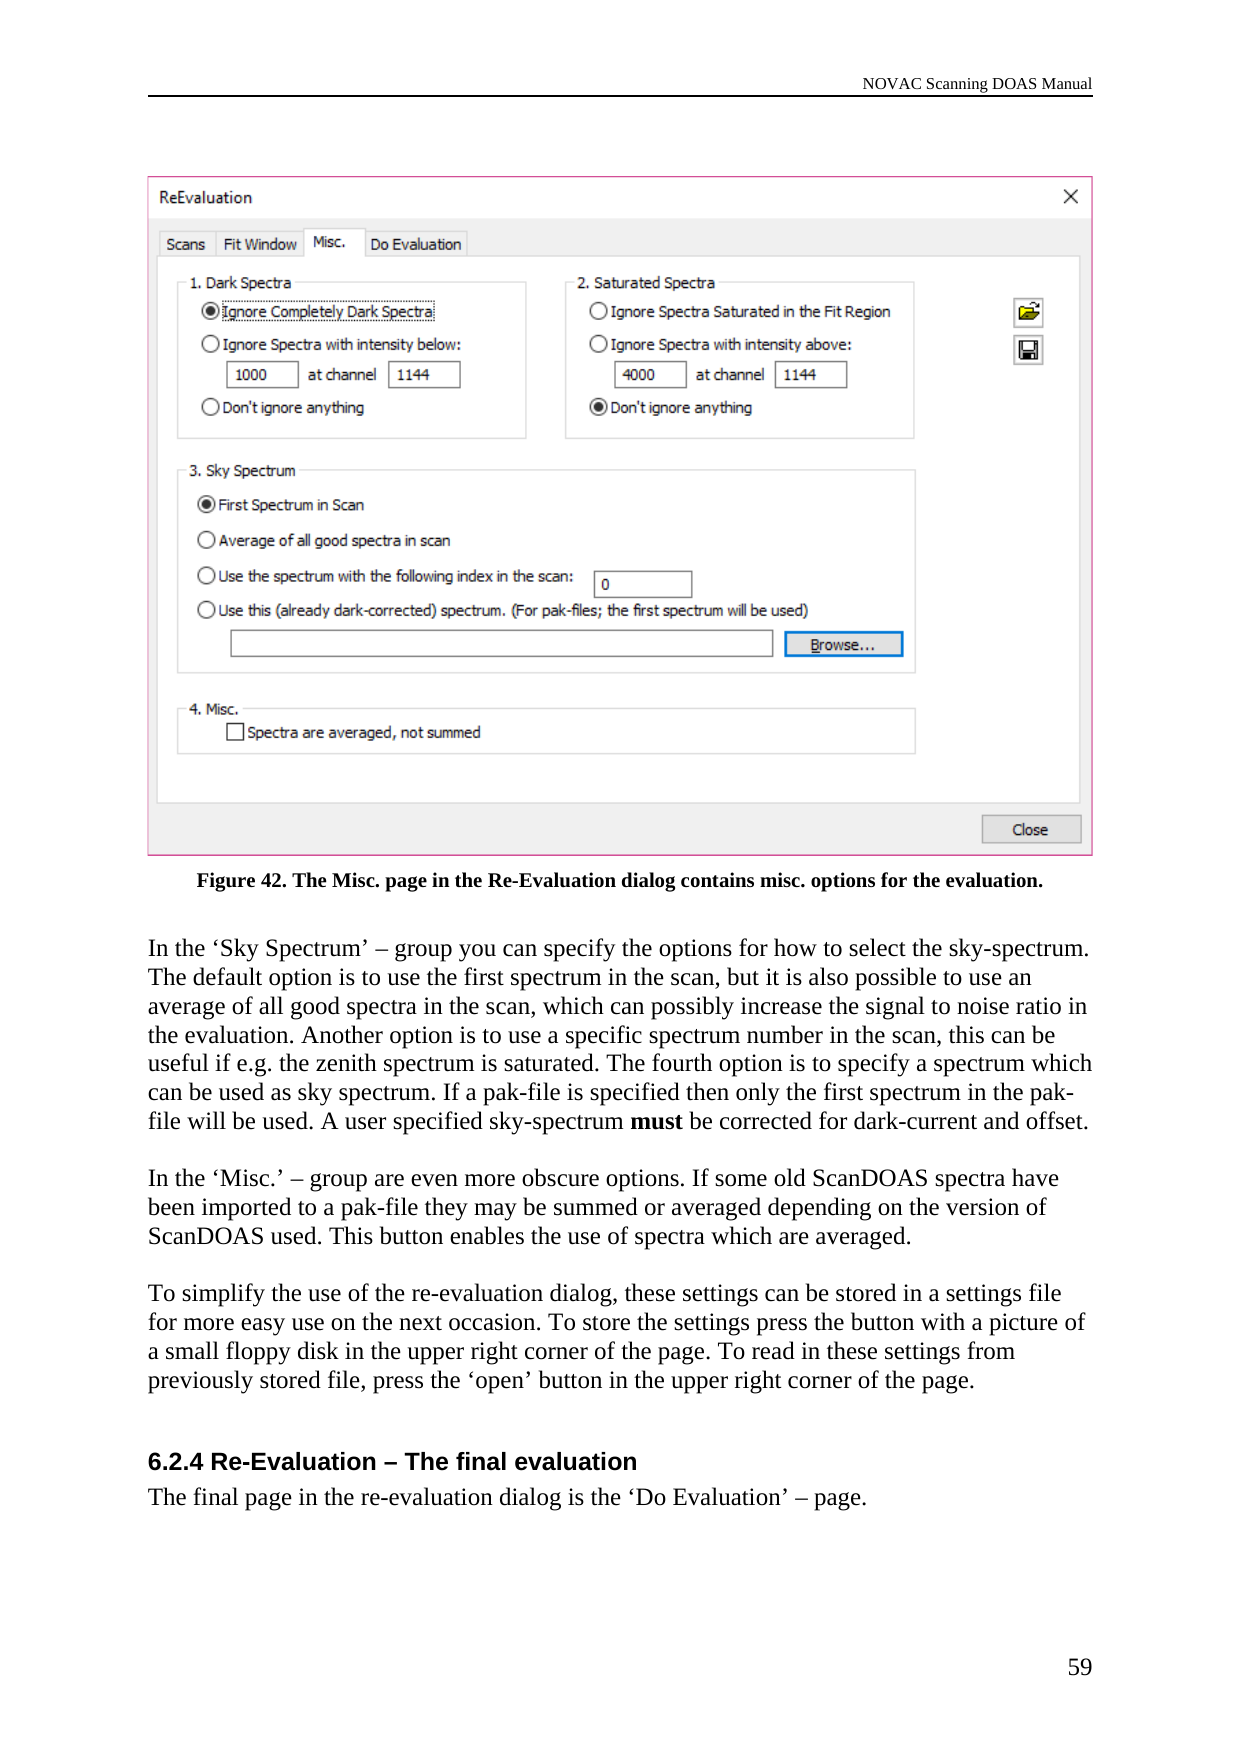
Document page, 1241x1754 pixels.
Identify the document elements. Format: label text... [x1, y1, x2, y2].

text To simplify the use of the re-evaluation dialog, these settings can be stored in a settings file for more easy use on the next occasion. To store the settings press the button with a picture of a small floppy disk in the upper right corner of the page. To read in these settings from previously stored file, press the ‘open’ button in the upper right corner of the page. [148, 1278, 1093, 1393]
subtitle 6.2.4 Re-Evaluation – The final evaluation [148, 1447, 1093, 1476]
text In the ‘Sky Spectrum’ – group you can specify the options for how to select the sky-spectrum. The default option is to use the first spectrum in the scan, but it is also possible to use an average of all good spectra in the scan, which can possibly increase the signal to noise ratio in the evaluation. Another option is to use a specific spectrum number in the scan, this can be useful if e.g. the zenith spectrum is saturated. The fourth option is to specify a spectrum which can be used as sky spectrum. If a pak-file is specified then only the first spectrum in the pak-file will be used. A user specified sky-spectrum must be corrected for dark-current and offset. [148, 933, 1093, 1135]
text The final page in the re-evaluation dialog is the ‘Do Evaluation’ – page. [148, 1482, 1093, 1511]
picture [147, 176, 1093, 856]
text In the ‘Misc.’ – group are even more obscure options. If some old ScanDOAS spectra have been imported to a pak-file they may be summed or averaged depending on the version of ScanDOAS used. This button enables the use of spectra which are averaged. [148, 1163, 1093, 1250]
text Figure 42. The Misc. page in the Re-Evaluation dialog contains misc. options for the evaluation. [148, 868, 1093, 892]
